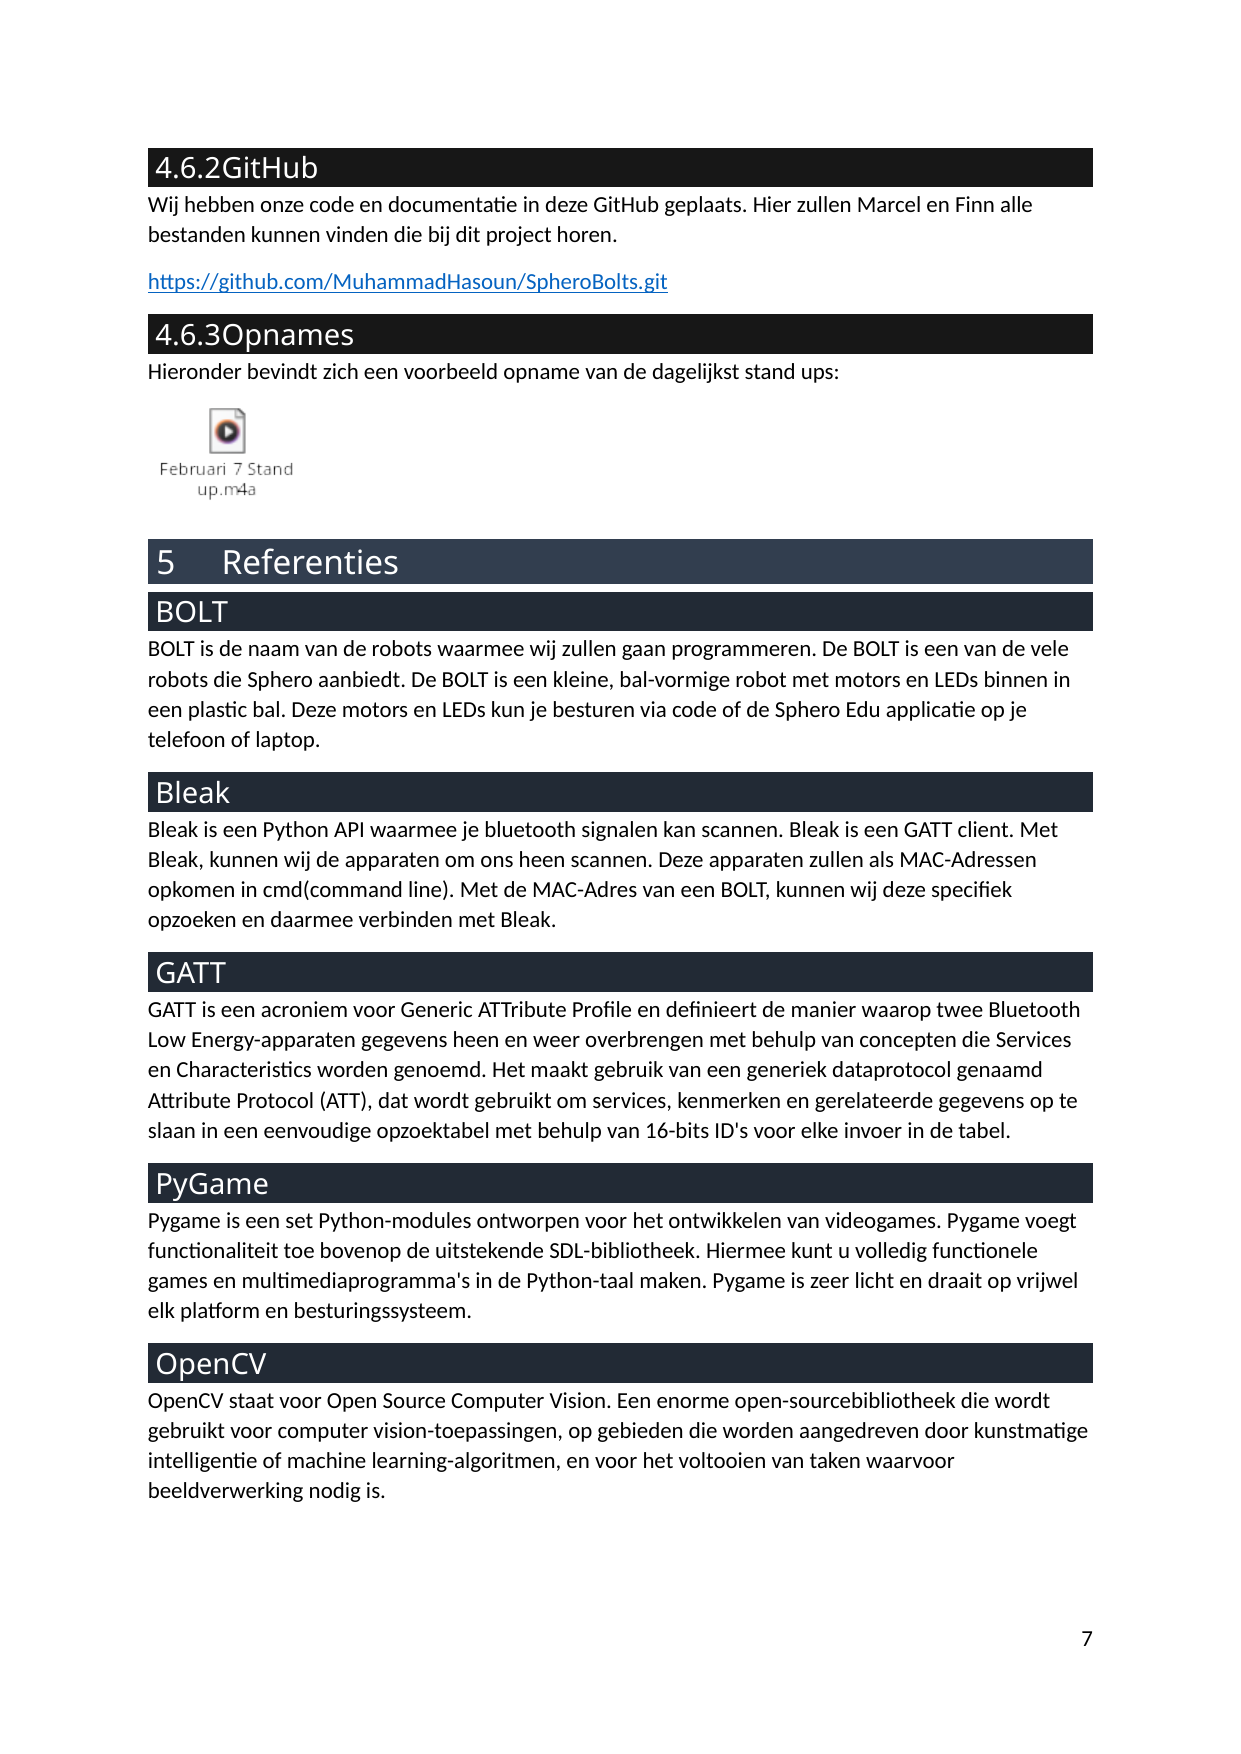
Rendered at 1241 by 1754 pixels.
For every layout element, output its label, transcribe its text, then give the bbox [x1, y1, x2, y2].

subtitle OpenCV [148, 1343, 1093, 1383]
subtitle 5 Referenties [148, 539, 1093, 584]
subtitle 4.6.2 GitHub [148, 148, 1093, 187]
subtitle BOLT [148, 592, 1093, 631]
text Wij hebben onze code en documentatie in deze GitHub geplaats. Hier zullen Marcel en Finn alle bestanden kunnen vinden die bij dit project horen. [148, 190, 1093, 249]
text OpenCV staat voor Open Source Computer Vision. Een enorme open-sourcebibliotheek die wordt gebruikt voor computer vision-toepassingen, op gebieden die worden aangedreven door kunstmatige intelligentie of machine learning-algoritmen, en voor het voltooien van taken waarvoor beeldverwerking nodig is. [148, 1386, 1093, 1505]
text Bleak is een Python API waarmee je bluetooth signalen kan scannen. Bleak is een GATT client. Met Bleak, kunnen wij de apparaten om ons heen scannen. Deze apparaten zullen als MAC-Adressen opkomen in cmd(command line). Met de MAC-Adres van een BOLT, kunnen wij deze specifiek opzoeken en daarmee verbinden met Bleak. [148, 815, 1093, 933]
text GATT is een acroniem voor Generic ATTribute Profile en definieert de manier waarop twee Bluetooth Low Energy-apparaten gegevens heen en weer overbrengen met behulp van concepten die Services en Characteristics worden genoemd. Het maakt gebruik van een generiek dataprotocol genaamd Attribute Protocol (ATT), dat wordt gebruikt om services, kenmerken en gerelateerde gegevens op te slaan in een eenvoudige opzoektabel met behulp van 16-bits ID's voor elke invoer in de tabel. [148, 995, 1093, 1144]
text BOLT is de naam van de robots waarmee wij zullen gaan programmeren. De BOLT is een van de vele robots die Sphero aanbiedt. De BOLT is een kleine, bal-vormige robot met motors en LEDs binnen in een plastic bal. Deze motors en LEDs kun je besturen via code of de Sphero Edu applicatie op je telefoon of laptop. [148, 634, 1093, 753]
text Pygame is een set Python-modules ontworpen voor het ontwikkelen van videogames. Pygame voegt functionaliteit toe bovenop de uitstekende SDL-bibliotheek. Hiermee kunt u volledig functionele games en multimediaprogramma's in de Python-taal maken. Pygame is zeer licht en draait op vrijwel elk platform en besturingssysteem. [148, 1206, 1093, 1324]
subtitle GATT [148, 952, 1093, 992]
subtitle Bleak [148, 772, 1093, 812]
text Hieronder bevindt zich een voorbeeld opname van de dagelijkst stand ups: [148, 357, 1093, 385]
text https://github.com/MuhammadHasoun/SpheroBolts.git [148, 267, 1093, 296]
subtitle PyGame [148, 1163, 1093, 1203]
subtitle 4.6.3 Opnames [148, 314, 1093, 354]
